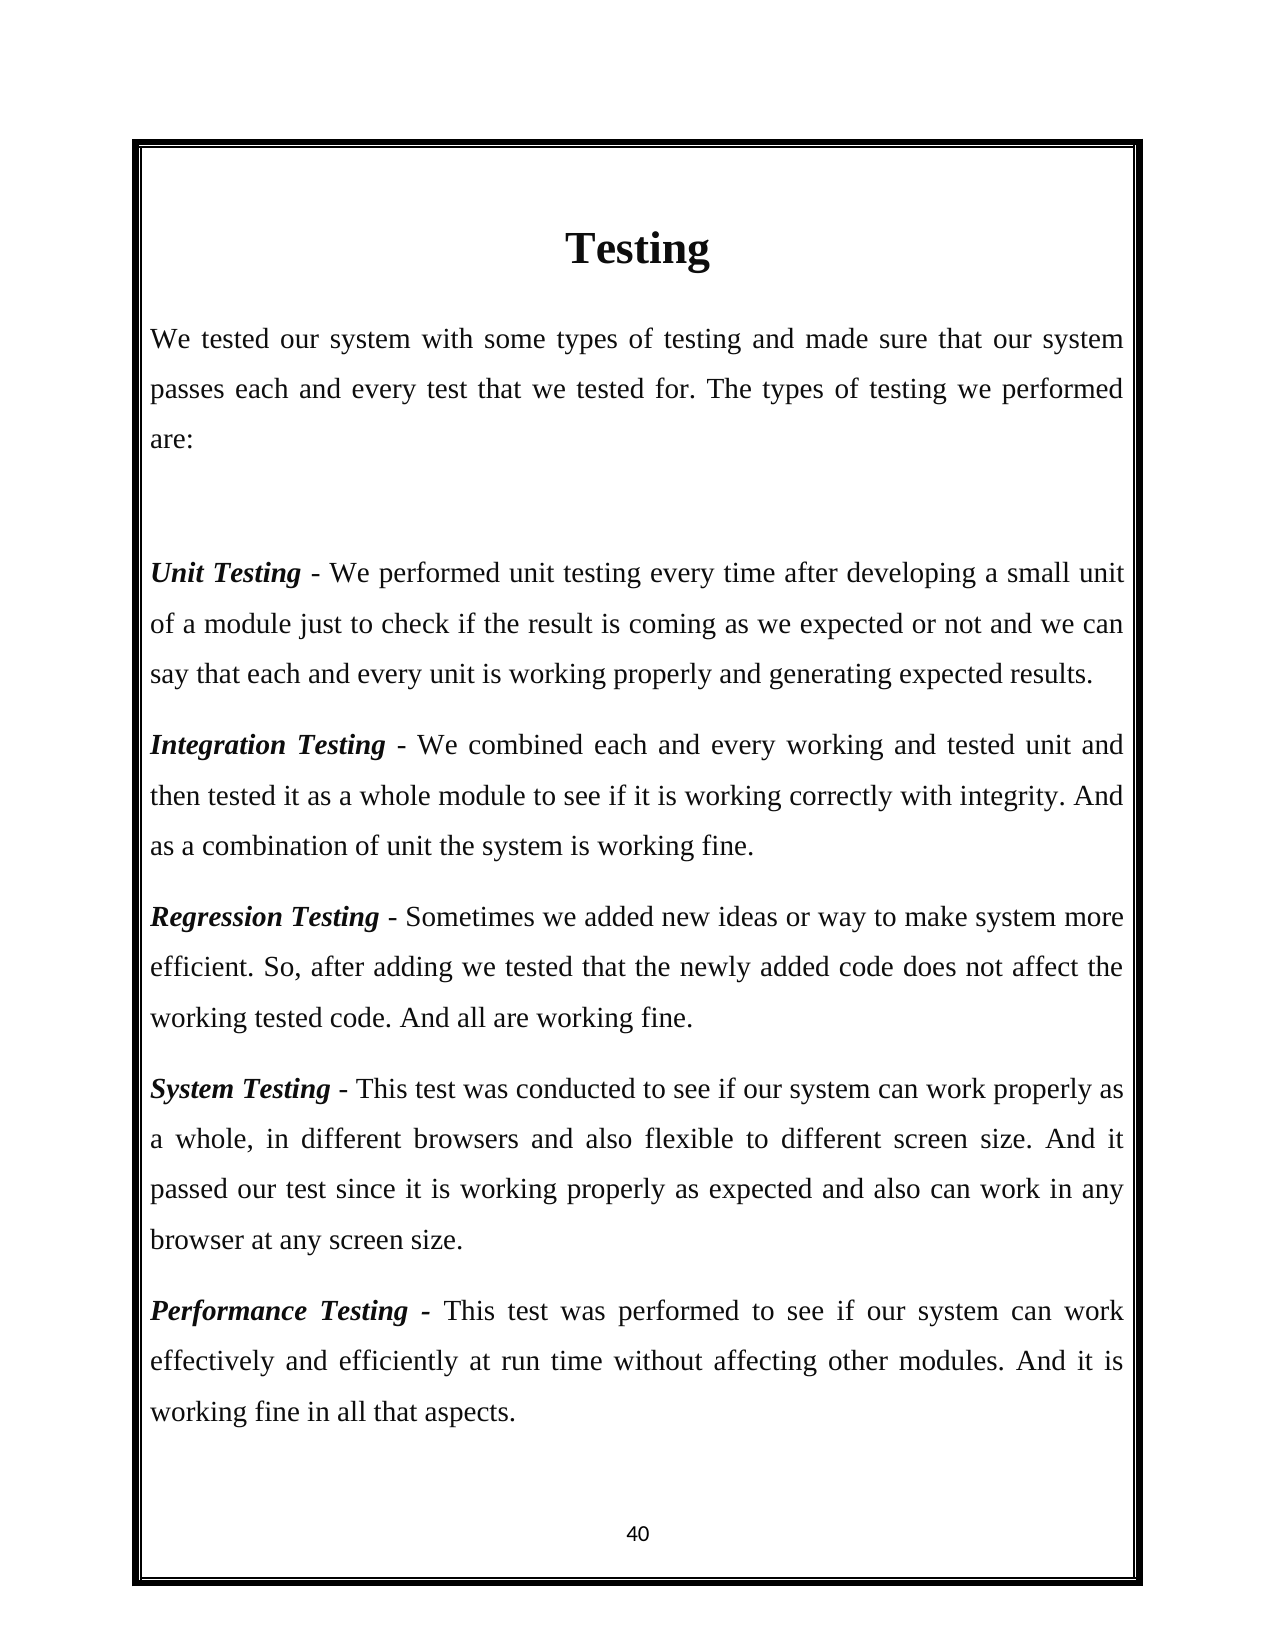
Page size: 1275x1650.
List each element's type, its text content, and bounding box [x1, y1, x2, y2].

text Performance Testing - This test was performed to see if our system can work effectively and efficiently at run time without affecting other modules. And it is working fine in all that aspects. [150, 1293, 1125, 1427]
text Regression Testing - Sometimes we added new ideas or way to make system more efficient. So, after adding we tested that the newly added code does not affect the working tested code. And all are working fine. [150, 899, 1125, 1033]
text System Testing - This test was conducted to see if our system can work properly as a whole, in different browsers and also flexible to different screen size. And it passed our test since it is working properly as expected and also can work in any browser at any screen size. [150, 1071, 1125, 1255]
text Integration Testing - We combined each and every working and tested unit and then tested it as a whole module to see if it is working correctly with integrity. And as a combination of unit the system is working fine. [150, 727, 1125, 862]
text Unit Testing - We performed unit testing every time after developing a small unit of a module just to check if the result is coming as we expected or not and we can say that each and every unit is working properly and generating expected results. [150, 556, 1125, 690]
text Testing [150, 221, 1125, 274]
text We tested our system with some types of testing and made sure that our system passes each and every test that we tested for. The types of testing we performed are: [150, 321, 1125, 455]
